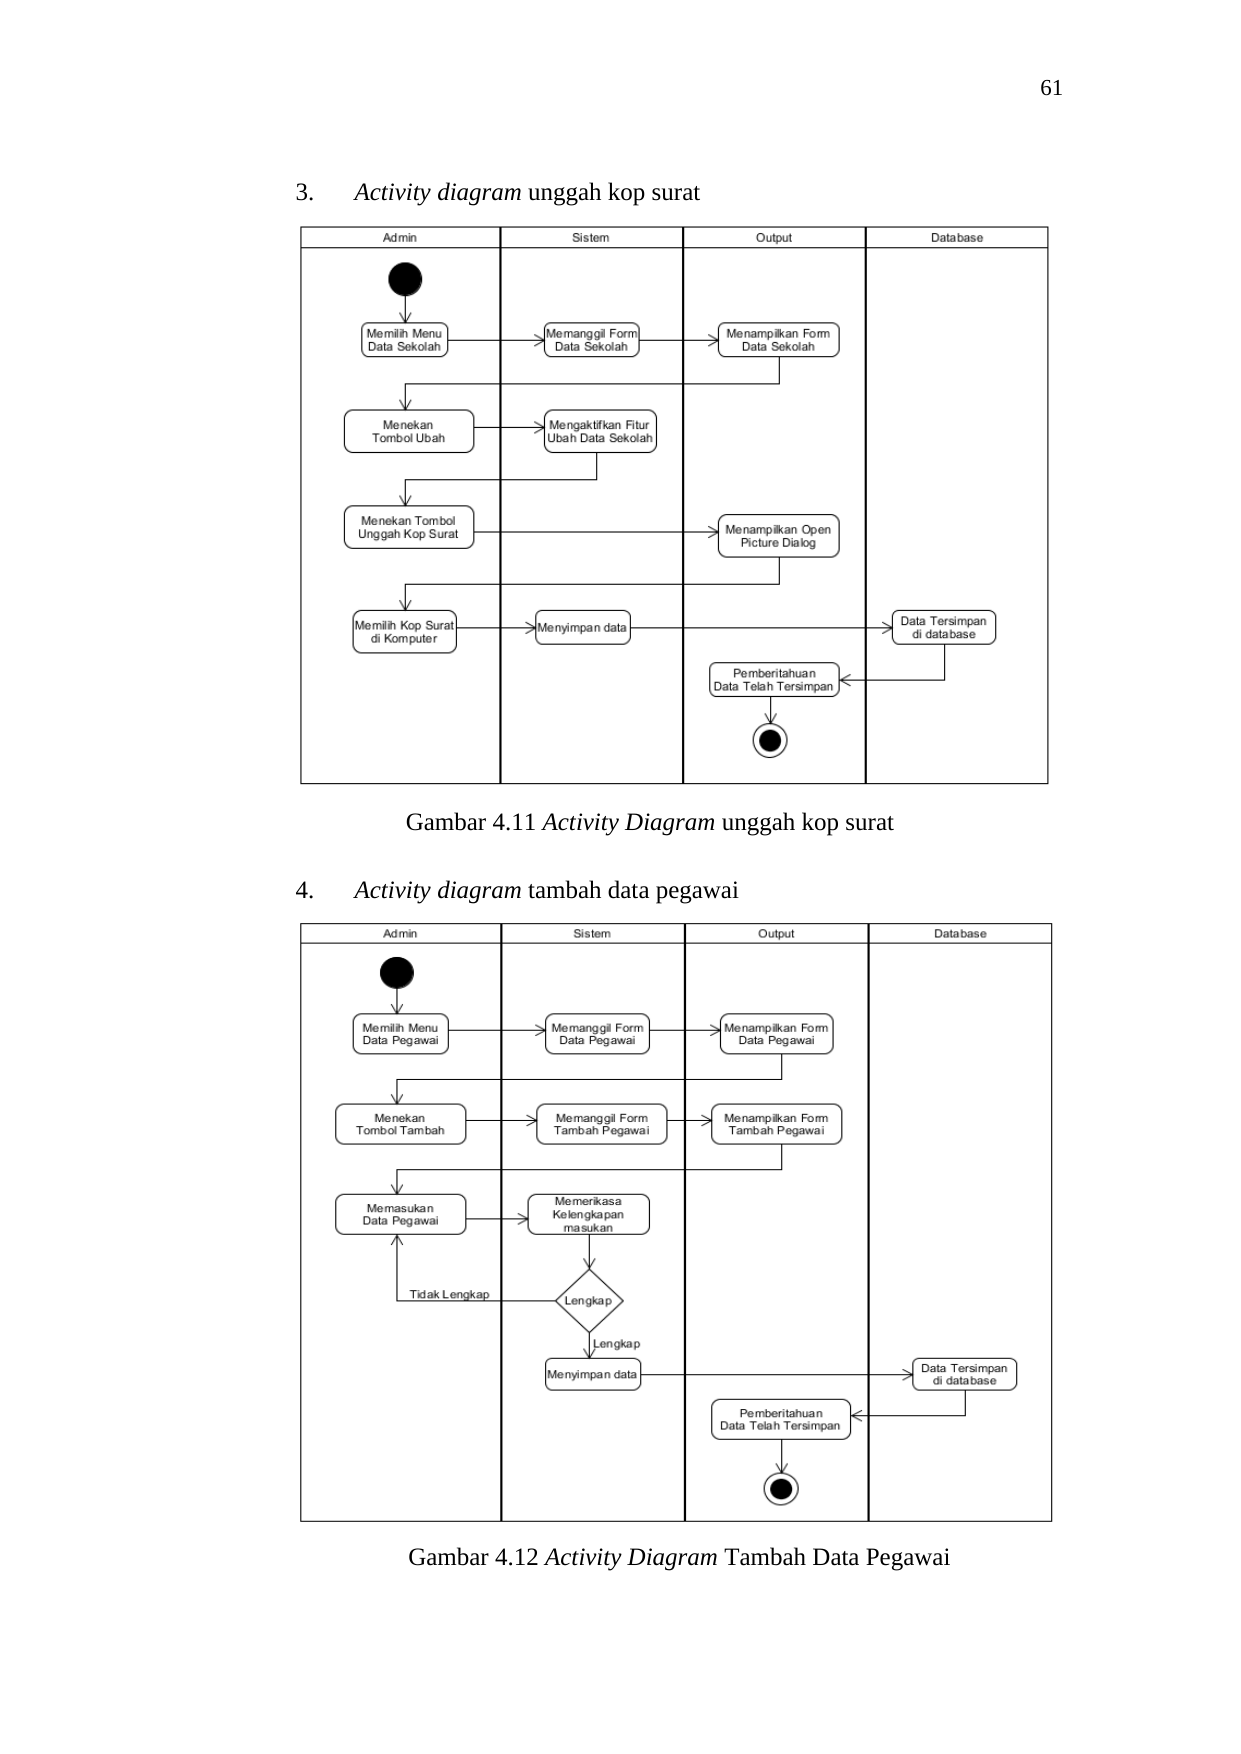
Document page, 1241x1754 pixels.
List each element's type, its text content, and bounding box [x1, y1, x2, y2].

list Activity diagram unggah kop surat [295, 177, 1063, 206]
list Activity diagram tambah data pegawai [295, 875, 1063, 903]
picture [295, 220, 1055, 794]
picture [297, 917, 1061, 1529]
